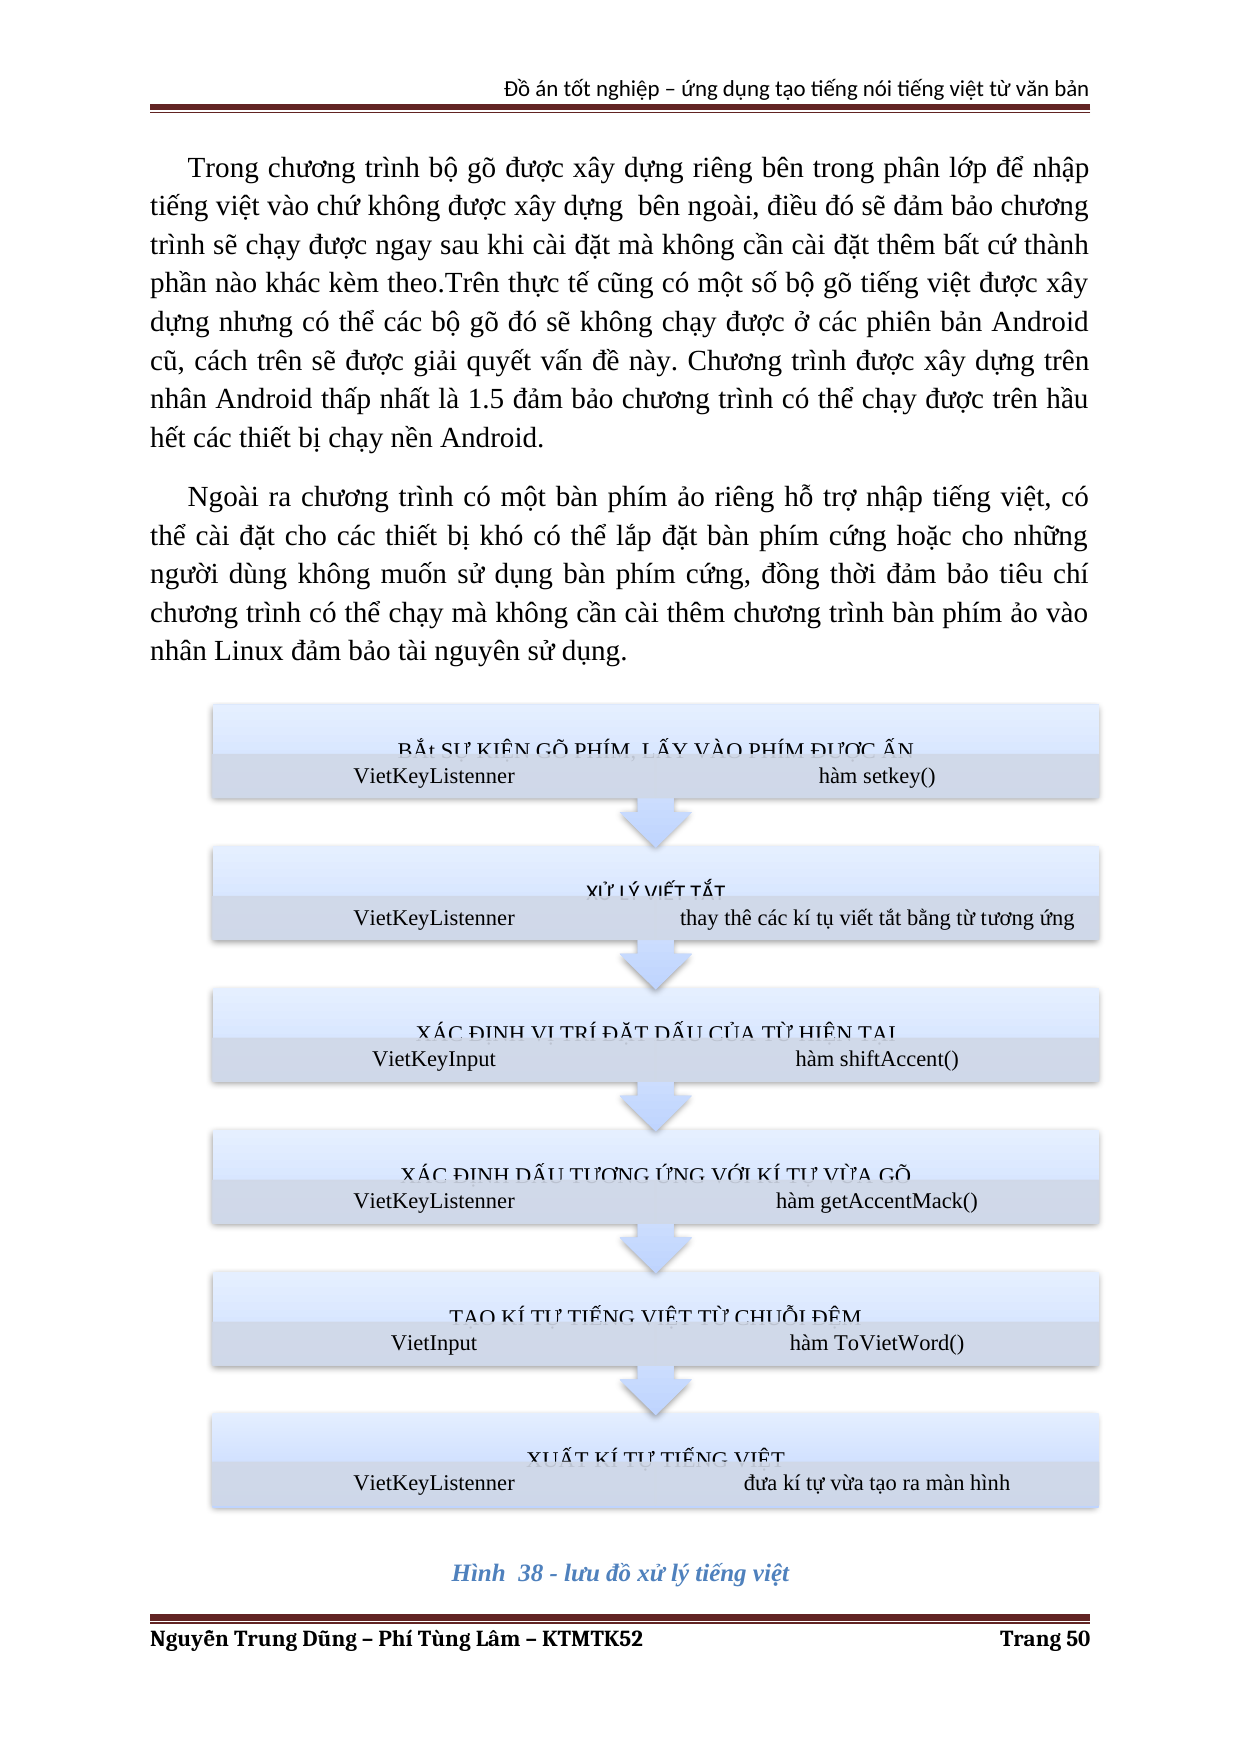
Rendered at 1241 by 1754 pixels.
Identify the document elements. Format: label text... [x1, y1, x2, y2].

text Hình 38 - lưu đồ xử lý tiếng việt [150, 1558, 1090, 1587]
text Ngoài ra chương trình có một bàn phím ảo riêng hỗ trợ nhập tiếng việt, có thể cài đặt cho các thiết bị khó có thể lắp đặt bàn phím cứng hoặc cho những người dùng không muốn sử dụng bàn phím cứng, đồng thời đảm bảo tiêu chí chương trình có thể chạy mà không cần cài thêm chương trình bàn phím ảo vào nhân Linux đảm bảo tài nguyên sử dụng. [150, 479, 1090, 667]
text Trong chương trình bộ gõ được xây dựng riêng bên trong phân lớp để nhập tiếng việt vào chứ không được xây dựng bên ngoài, điều đó sẽ đảm bảo chương trình sẽ chạy được ngay sau khi cài đặt mà không cần cài đặt thêm bất cứ thành phần nào khác kèm theo.Trên thực tế cũng có một số bộ gõ tiếng việt được xây dựng nhưng có thể các bộ gõ đó sẽ không chạy được ở các phiên bản Android cũ, cách trên sẽ được giải quyết vấn đề này. Chương trình được xây dựng trên nhân Android thấp nhất là 1.5 đảm bảo chương trình có thể chạy được trên hầu hết các thiết bị chạy nền Android. [150, 150, 1090, 453]
